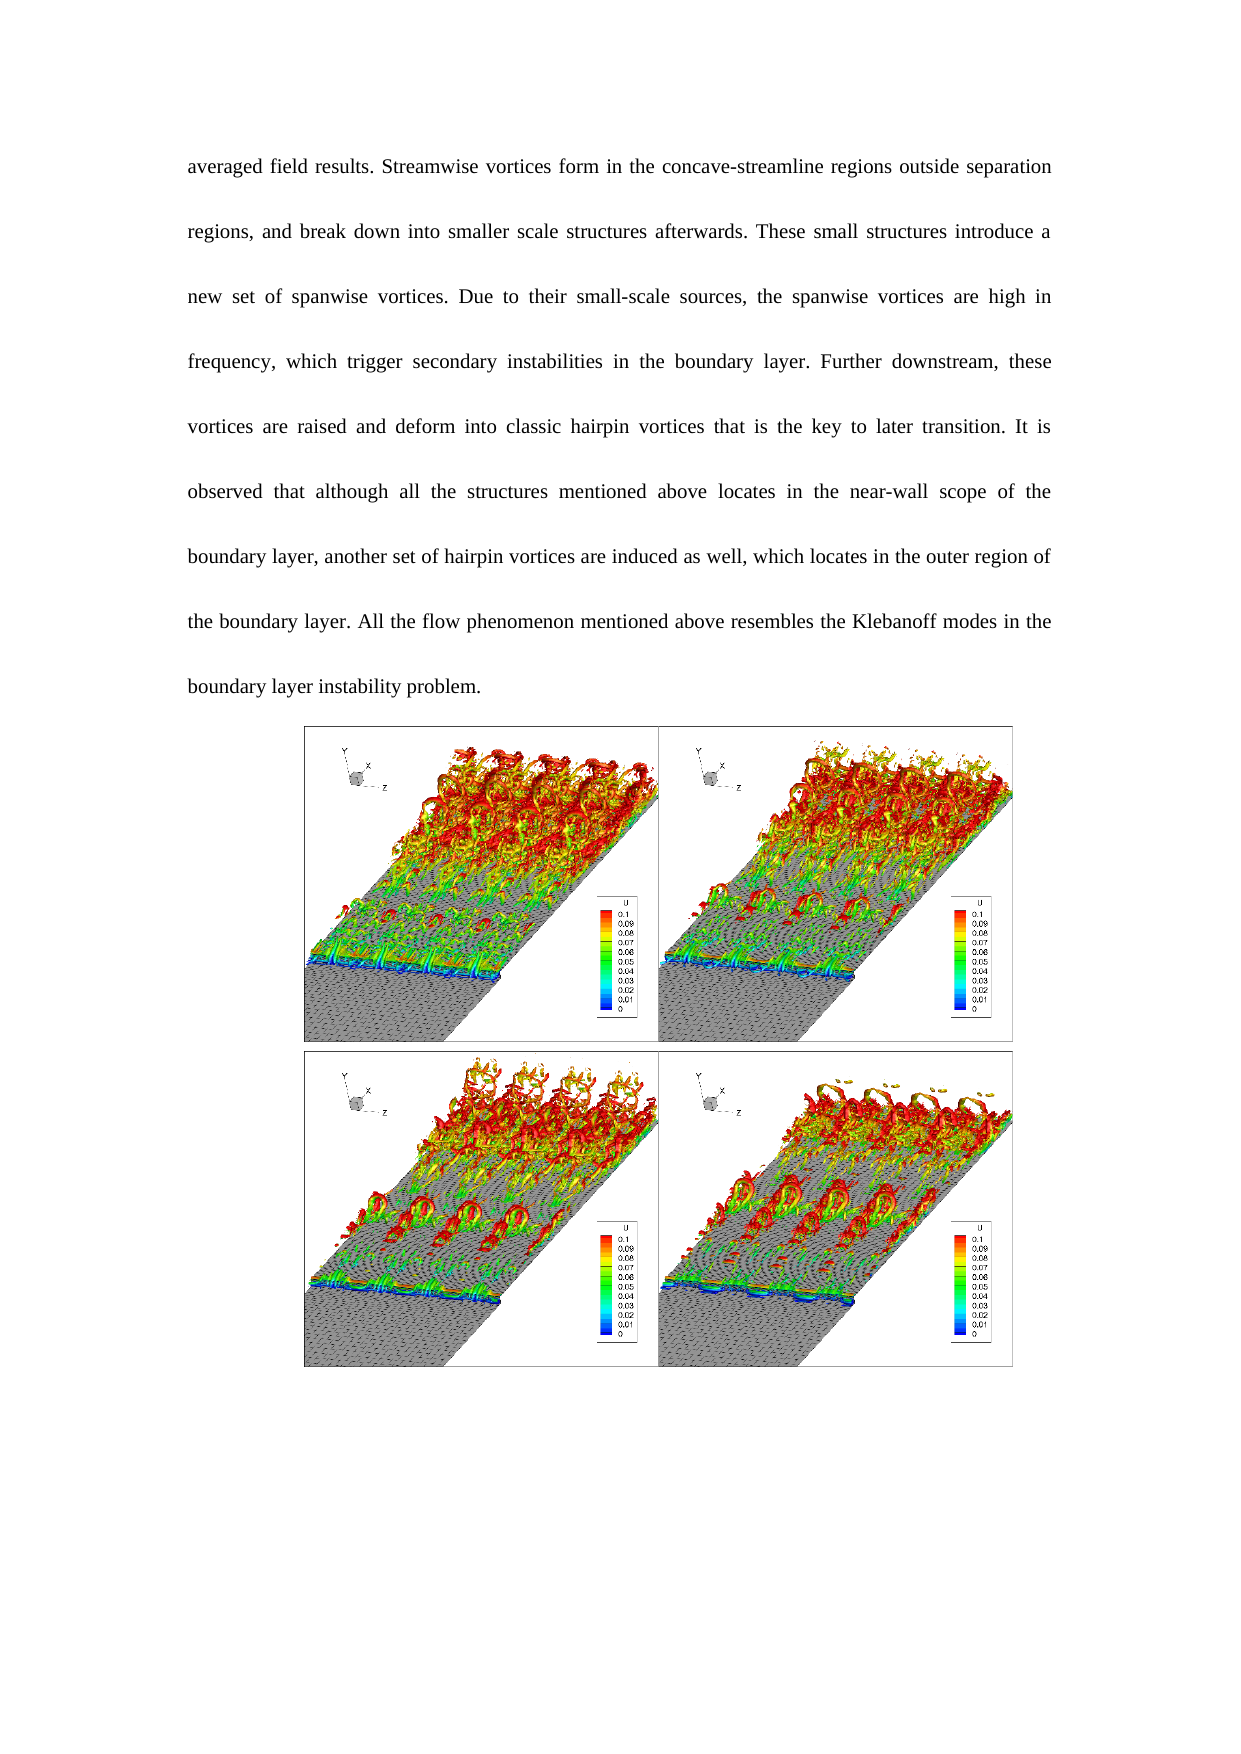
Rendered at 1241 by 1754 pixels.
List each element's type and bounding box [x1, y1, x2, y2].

picture [304, 726, 1013, 1042]
picture [304, 1051, 1013, 1367]
text [187, 150, 1053, 702]
